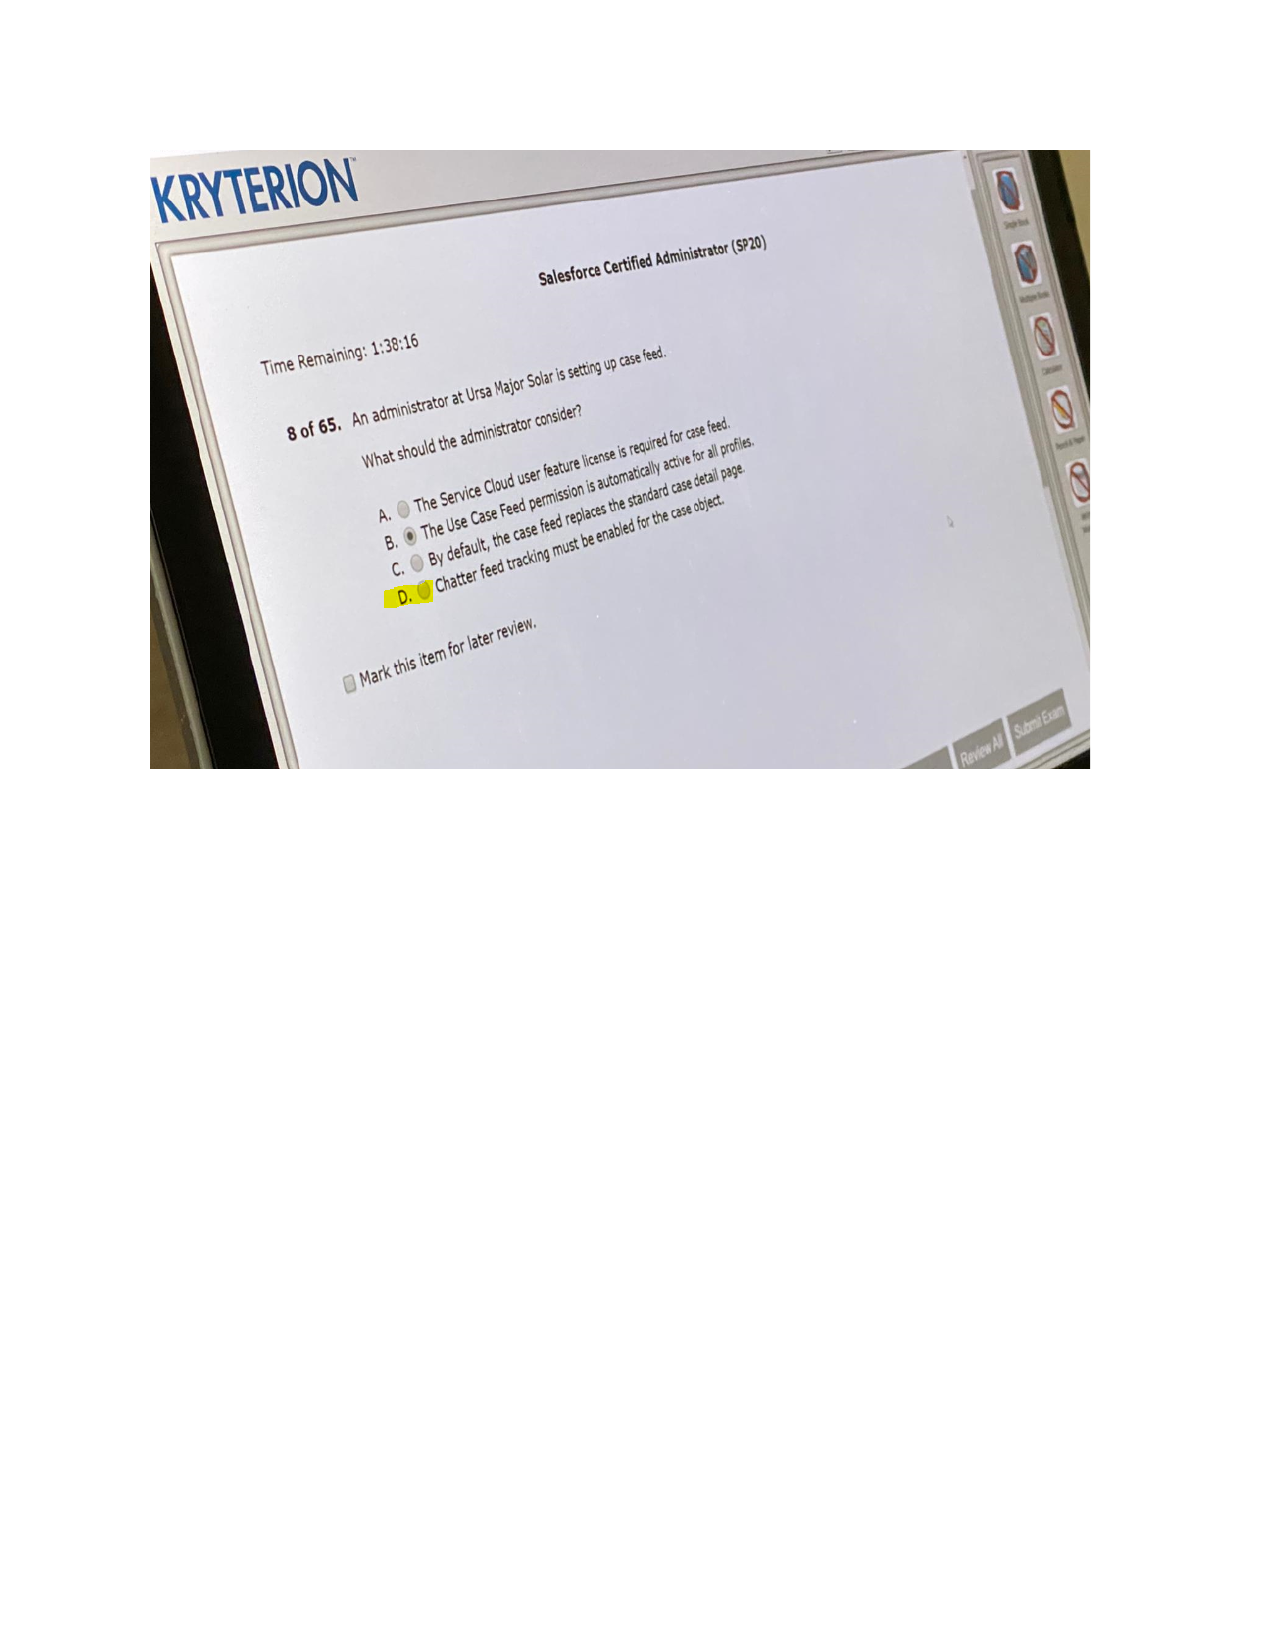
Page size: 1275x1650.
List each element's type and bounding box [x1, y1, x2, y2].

picture [150, 150, 1091, 769]
